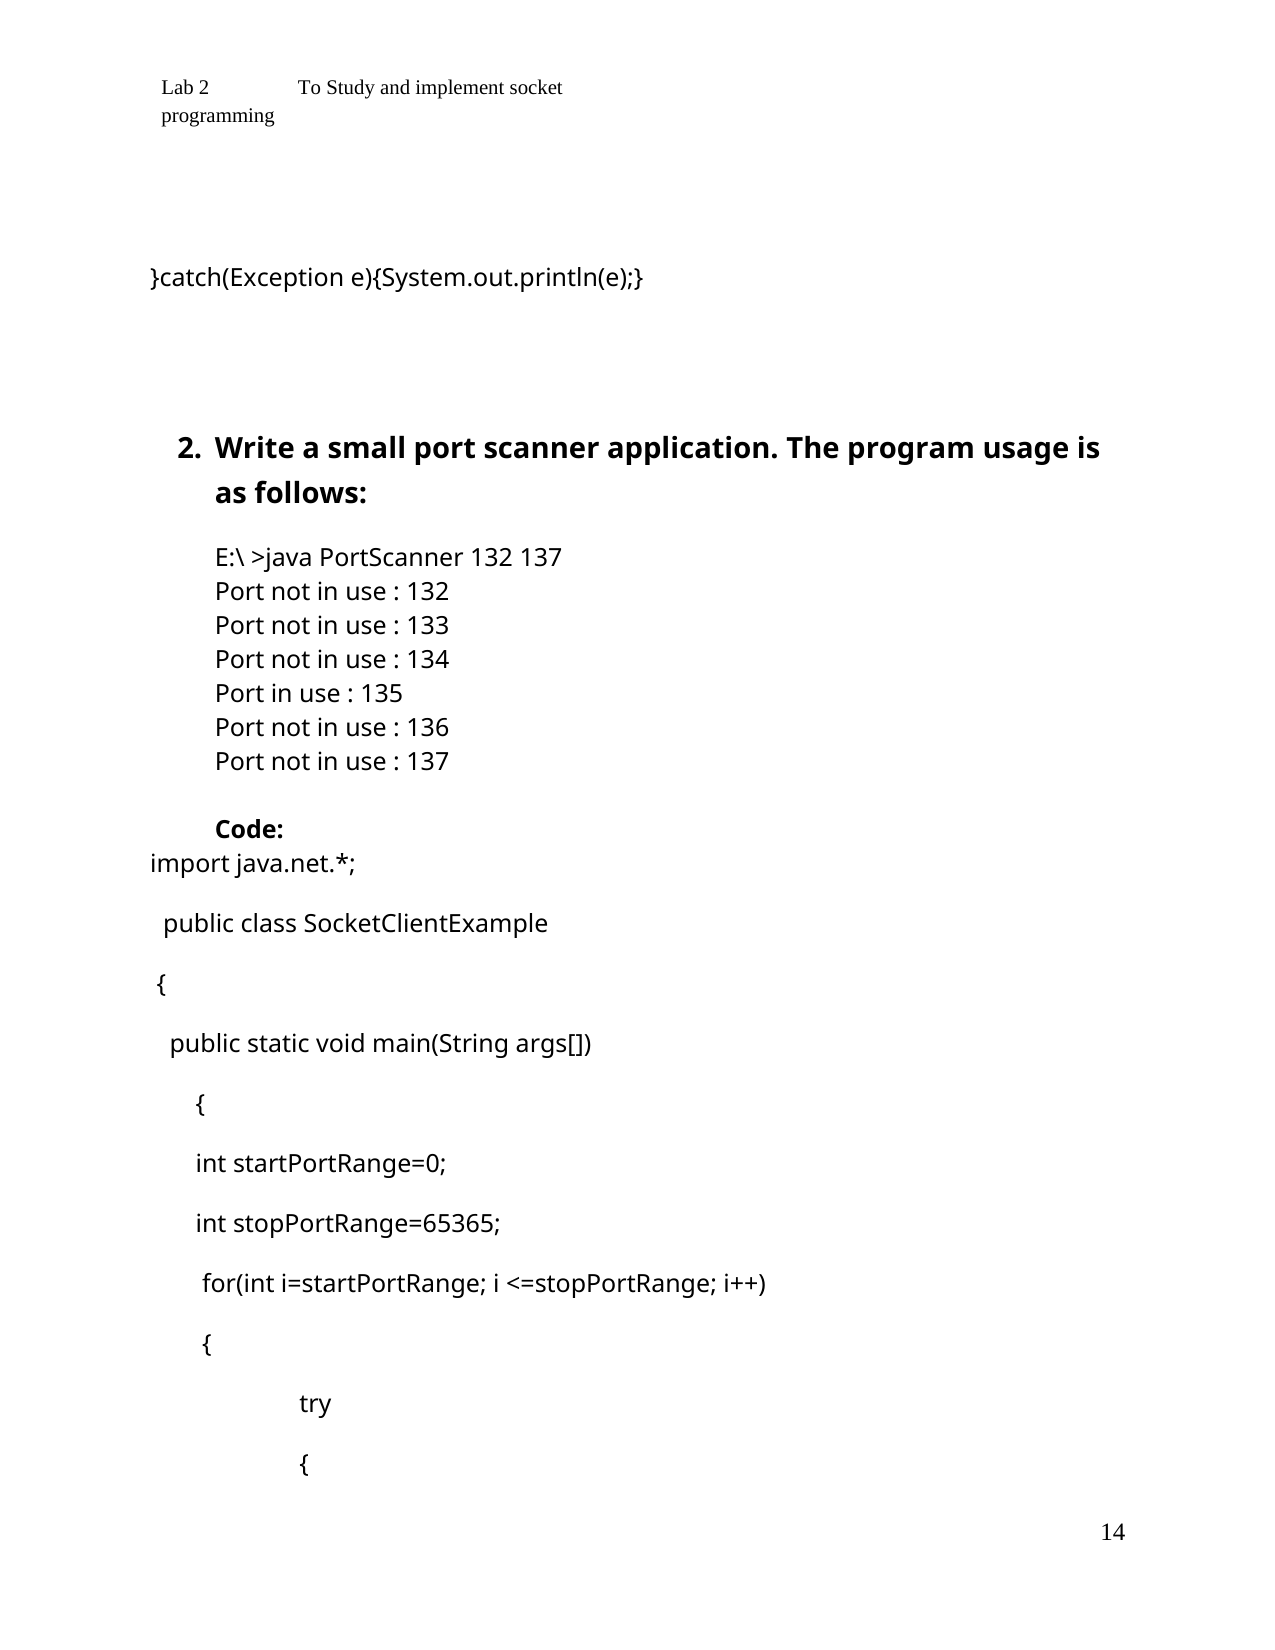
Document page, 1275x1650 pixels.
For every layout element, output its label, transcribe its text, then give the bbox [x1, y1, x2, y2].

text Port not in use : 136 [214, 709, 1128, 744]
text Port not in use : 133 [214, 607, 1128, 641]
text try [150, 1386, 1125, 1420]
text public class SocketClientExample [150, 906, 1125, 940]
text import java.net.*; [150, 846, 1125, 880]
text int startPortRange=0; [150, 1146, 1125, 1180]
text E:\ >java PortScanner 132 137 [214, 539, 1128, 573]
text Port not in use : 132 [214, 573, 1128, 607]
text { [150, 1086, 1125, 1120]
text int stopPortRange=65365; [150, 1206, 1125, 1240]
text }catch(Exception e){System.out.println(e);} [150, 259, 1125, 293]
text Port not in use : 134 [214, 641, 1128, 676]
text public static void main(String args[]) [150, 1026, 1125, 1060]
text { [150, 1446, 1125, 1480]
text Port in use : 135 [214, 676, 1128, 709]
text { [150, 966, 1125, 1000]
text for(int i=startPortRange; i <=stopPortRange; i++) [150, 1266, 1125, 1300]
text Port not in use : 137 [214, 744, 1128, 778]
list Write a small port scanner application. The program usage is as follows: [177, 427, 1125, 512]
text { [150, 1326, 1125, 1360]
text Code: [214, 812, 1128, 846]
